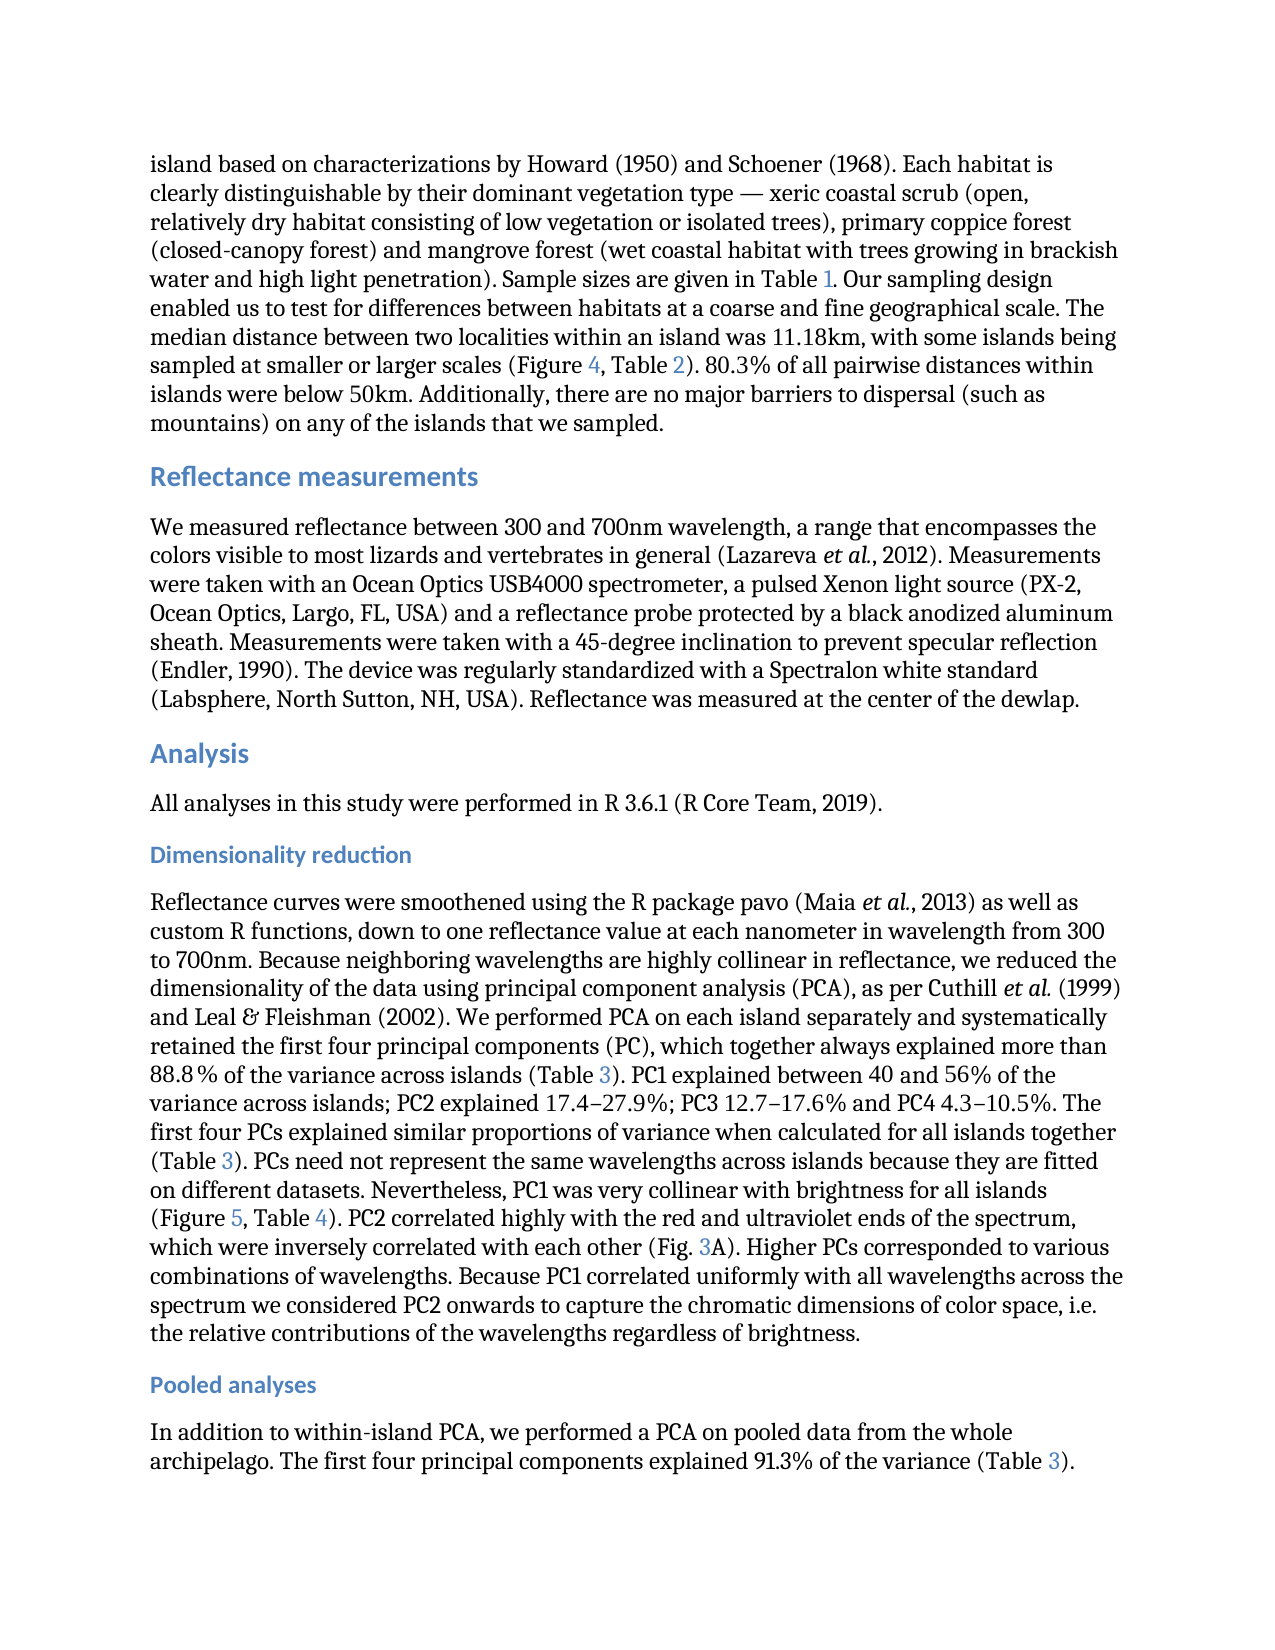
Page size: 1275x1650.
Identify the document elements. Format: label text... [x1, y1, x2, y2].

text Reflectance curves were smoothened using the R package pavo (Maia et al., 2013) as well as custom R functions, down to one reflectance value at each nanometer in wavelength from 300 to 700nm. Because neighboring wavelengths are highly collinear in reflectance, we reduced the dimensionality of the data using principal component analysis (PCA), as per Cuthill et al. (1999) and Leal & Fleishman (2002). We performed PCA on each island separately and systematically retained the first four principal components (PC), which together always explained more than of the variance across islands (Table 3). PC1 explained between and % of the variance across islands; PC2 explained –%; PC3 –% and PC4 –%. The first four PCs explained similar proportions of variance when calculated for all islands together (Table 3). PCs need not represent the same wavelengths across islands because they are fitted on different datasets. Nevertheless, PC1 was very collinear with brightness for all islands (Figure 5, Table 4). PC2 correlated highly with the red and ultraviolet ends of the spectrum, which were inversely correlated with each other (Fig. 3A). Higher PCs corresponded to various combinations of wavelengths. Because PC1 correlated uniformly with all wavelengths across the spectrum we considered PC2 onwards to capture the chromatic dimensions of color space, i.e. the relative contributions of the wavelengths regardless of brightness. [150, 888, 1125, 1348]
subtitle Reflectance measurements [150, 458, 1125, 494]
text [150, 150, 1125, 437]
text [150, 1418, 1125, 1476]
subtitle Analysis [150, 735, 1125, 770]
subtitle Pooled analyses [150, 1369, 1125, 1399]
subtitle Dimensionality reduction [150, 839, 1125, 869]
text We measured reflectance between 300 and 700nm wavelength, a range that encompasses the colors visible to most lizards and vertebrates in general (Lazareva et al., 2012). Measurements were taken with an Ocean Optics USB4000 spectrometer, a pulsed Xenon light source (PX-2, Ocean Optics, Largo, FL, USA) and a reflectance probe protected by a black anodized aluminum sheath. Measurements were taken with a 45-degree inclination to prevent specular reflection (Endler, 1990). The device was regularly standardized with a Spectralon white standard (Labsphere, North Sutton, NH, USA). Reflectance was measured at the center of the dewlap. [150, 513, 1125, 714]
text All analyses in this study were performed in R 3.6.1 (R Core Team, 2019). [150, 789, 1125, 818]
